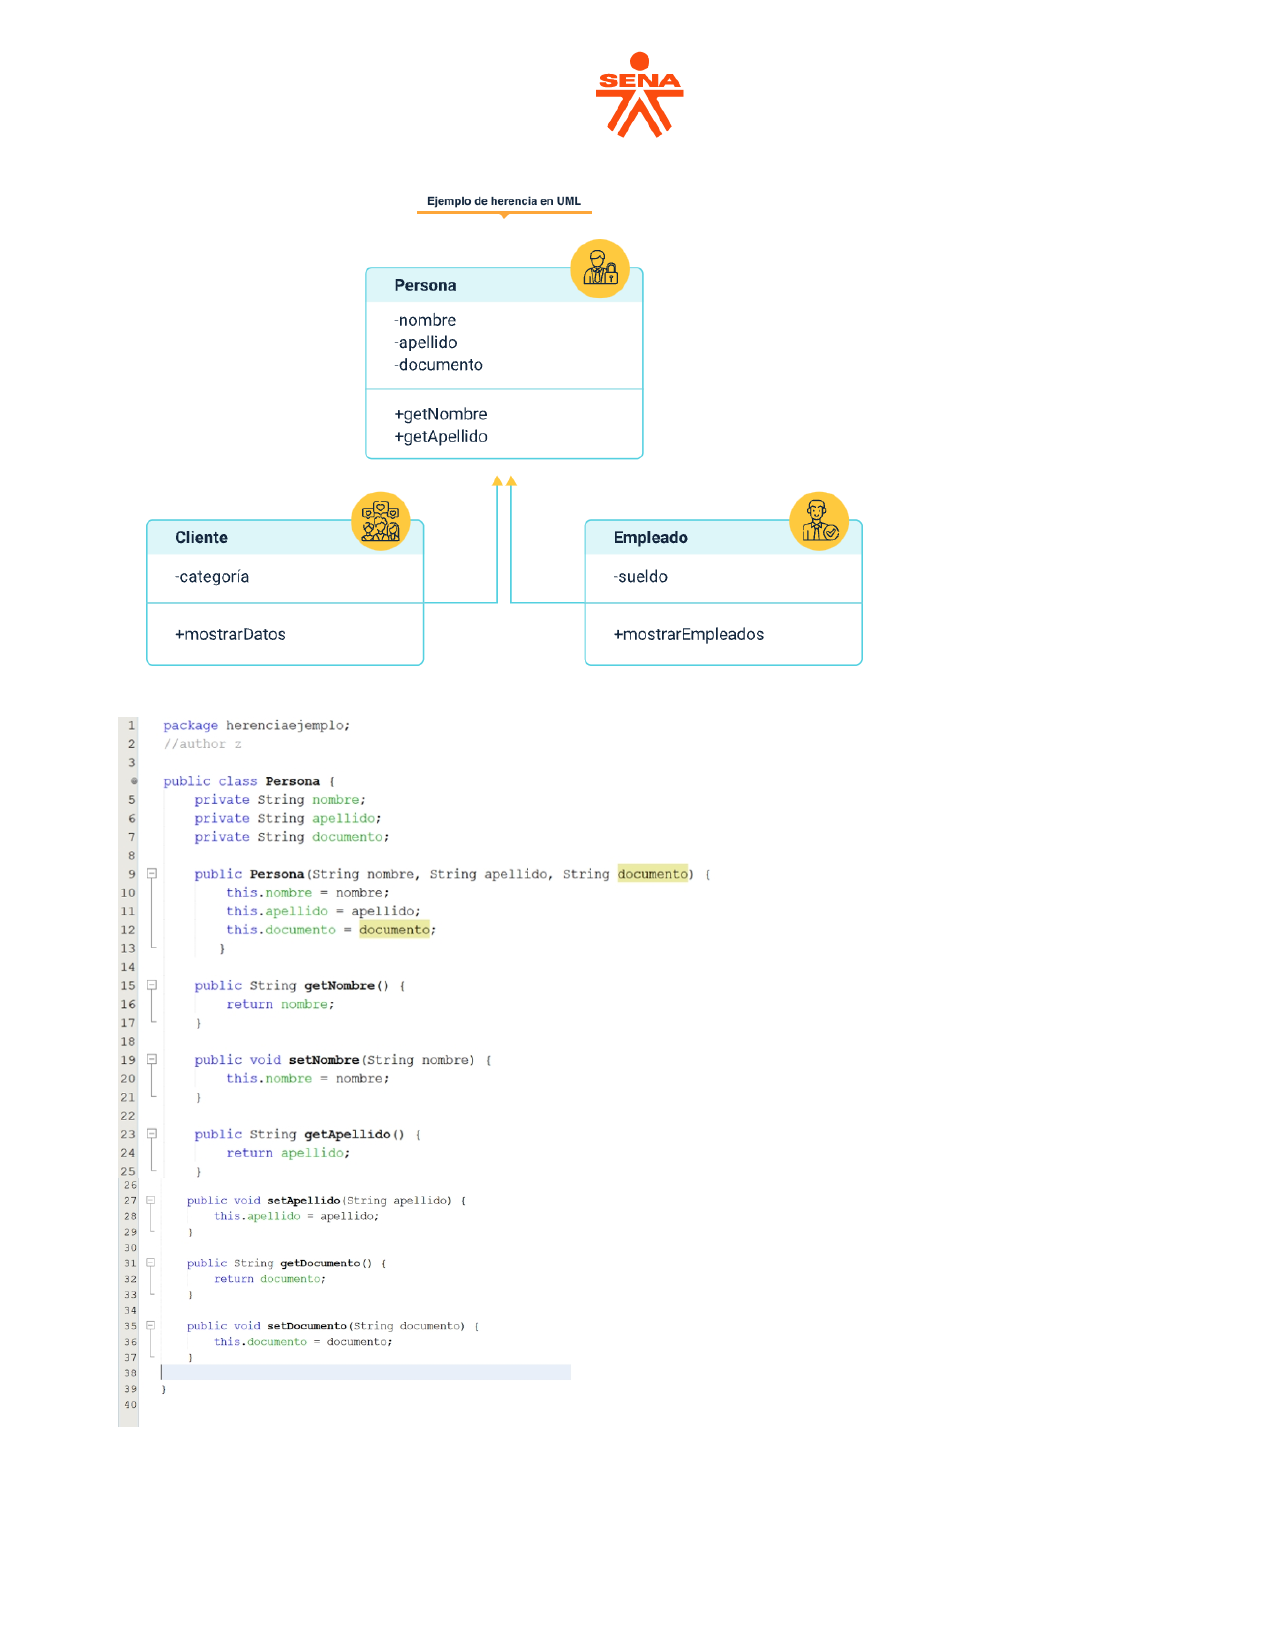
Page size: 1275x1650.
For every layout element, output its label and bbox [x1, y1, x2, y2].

picture [118, 177, 917, 690]
picture [118, 717, 762, 1427]
picture [585, 48, 690, 142]
